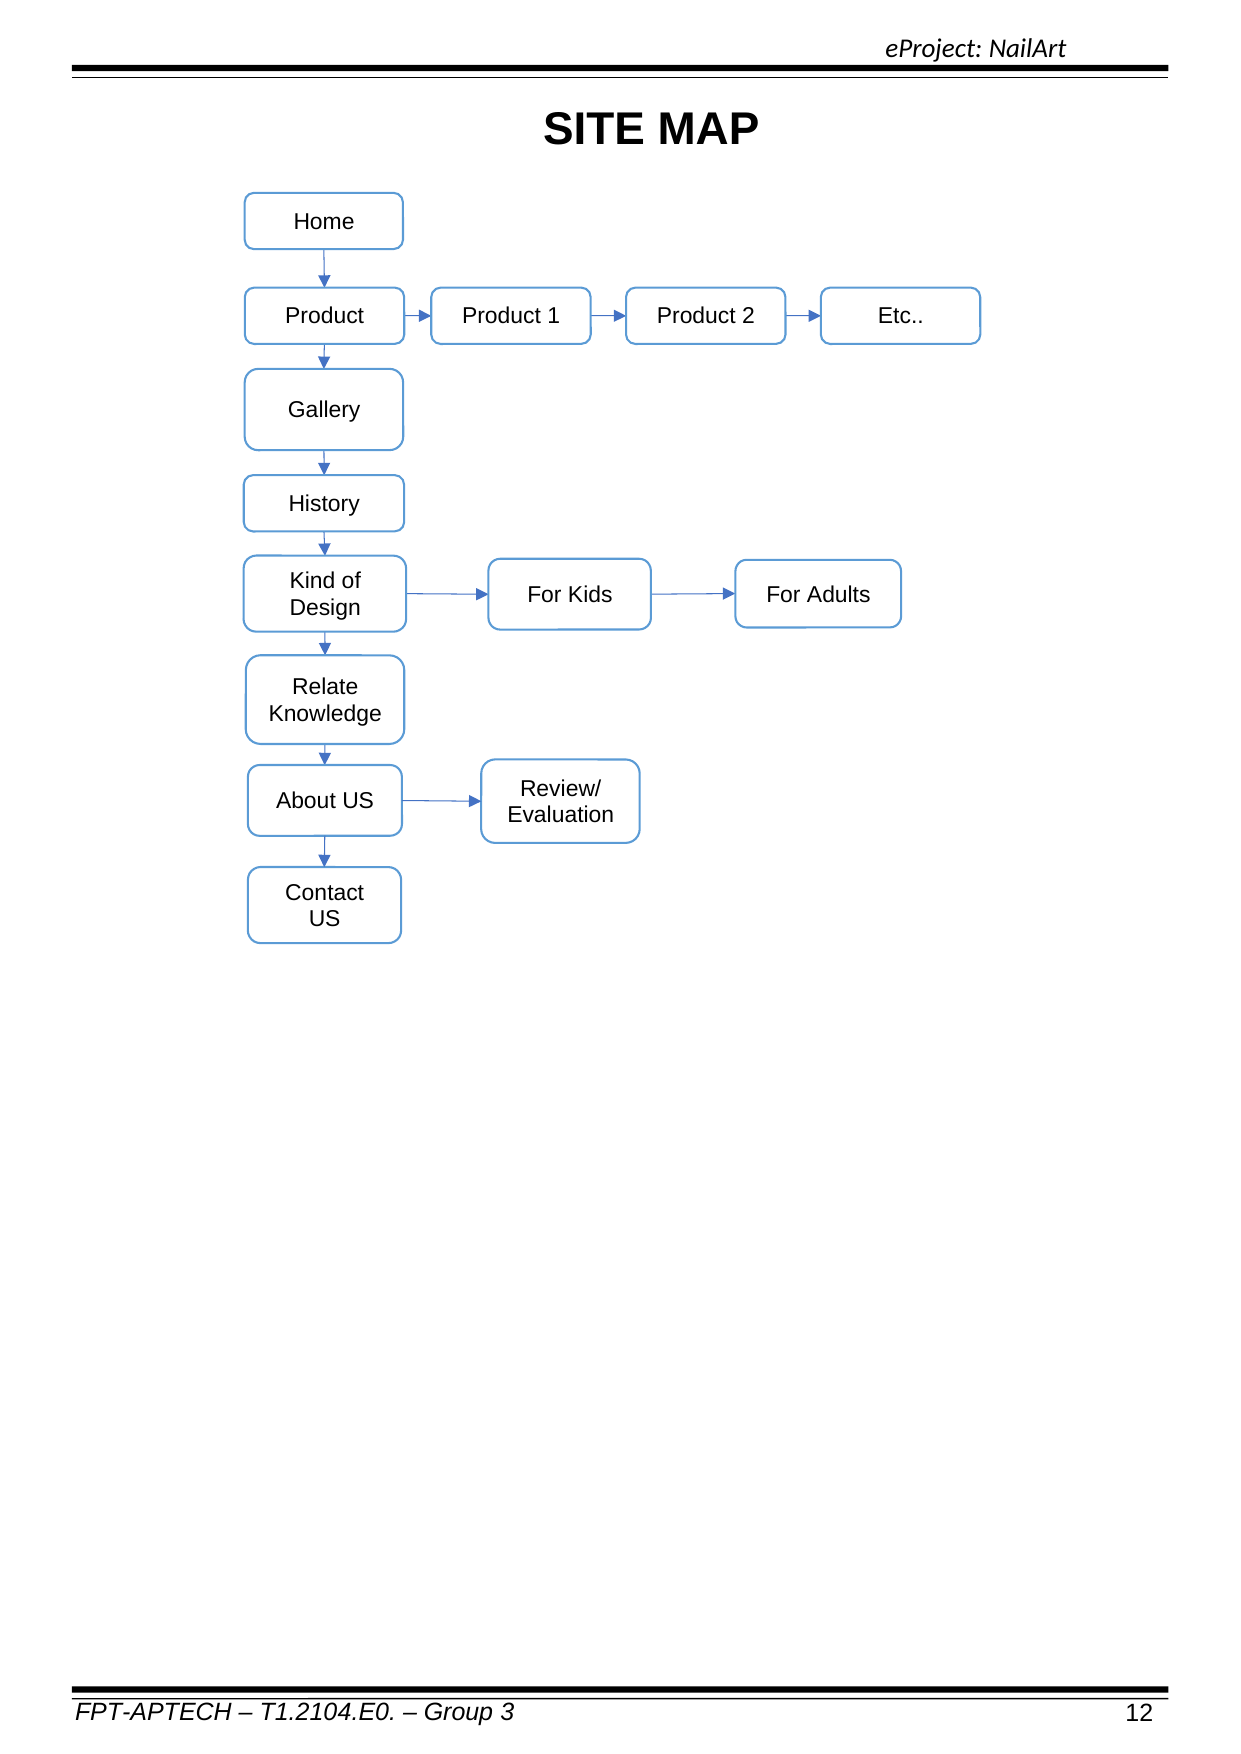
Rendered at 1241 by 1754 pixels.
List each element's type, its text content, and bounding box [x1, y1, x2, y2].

subtitle SITE MAP [99, 101, 1203, 154]
